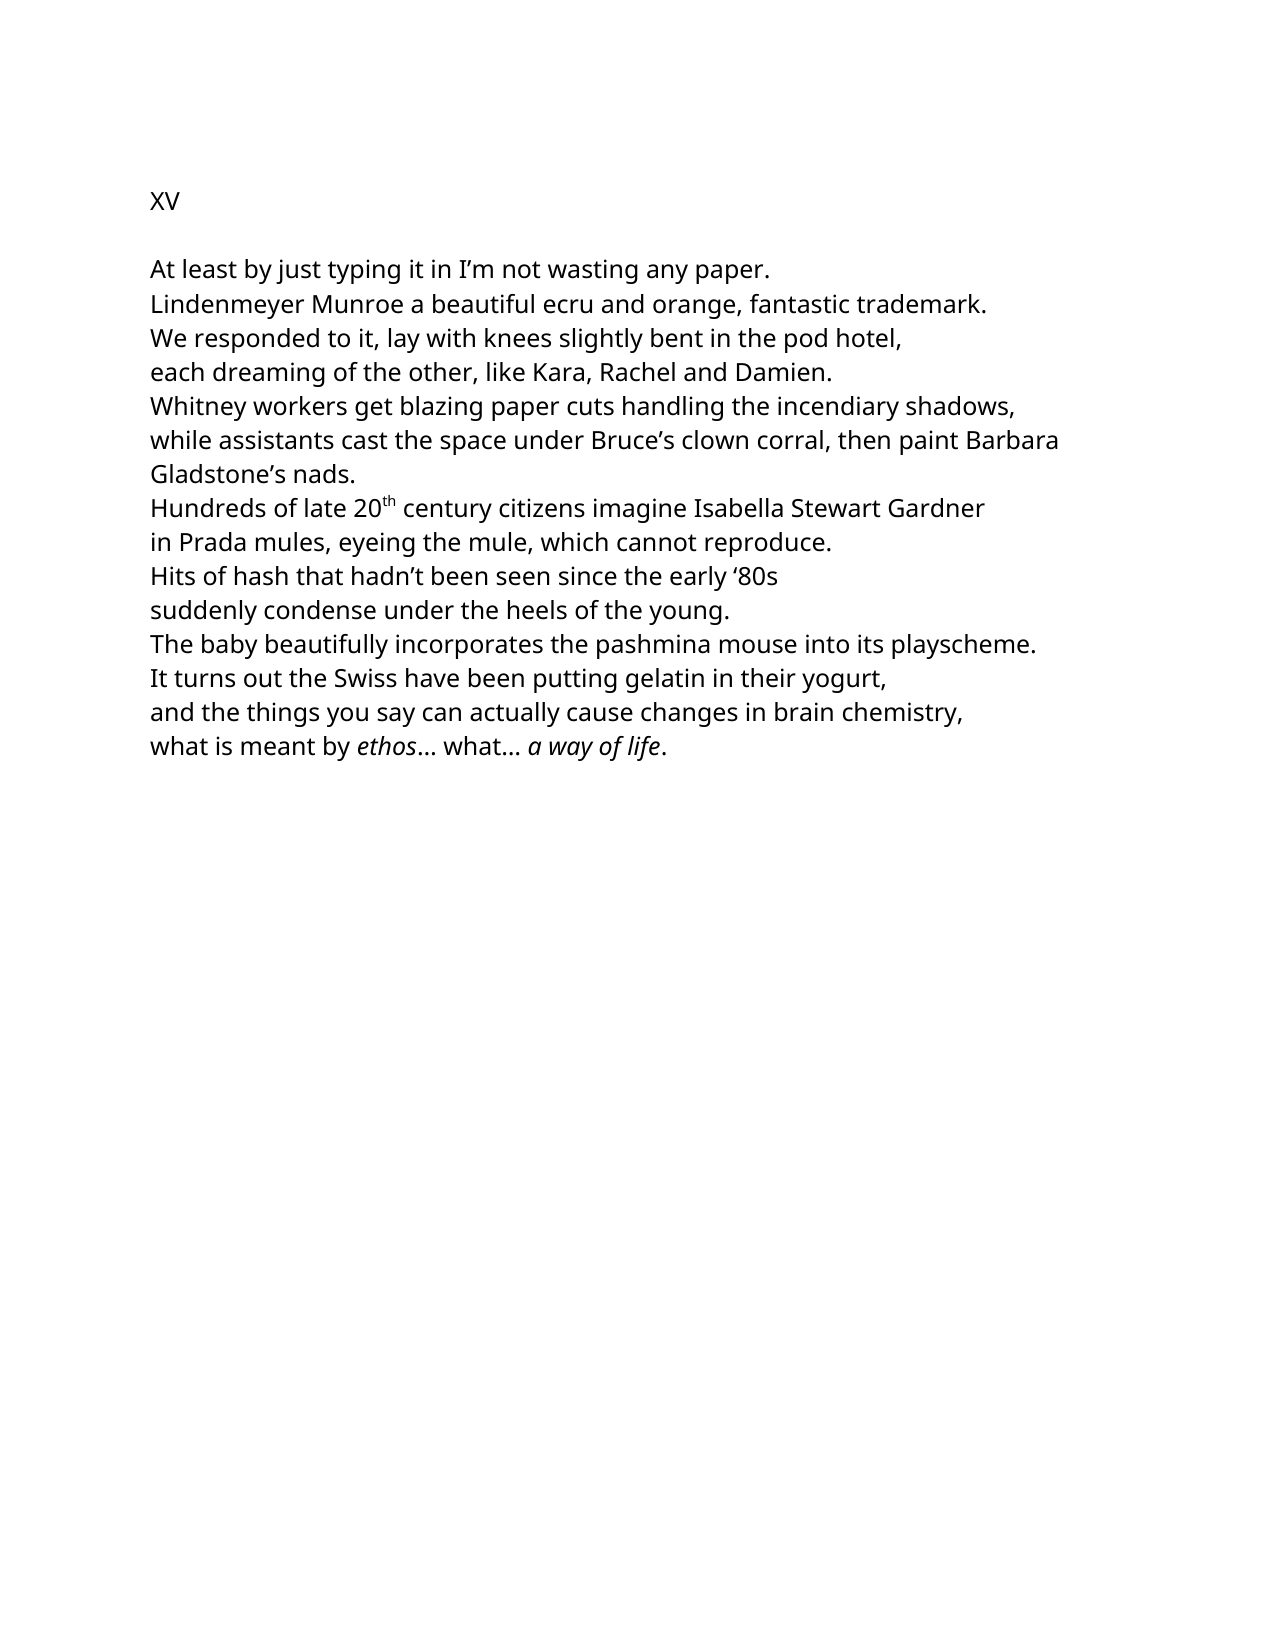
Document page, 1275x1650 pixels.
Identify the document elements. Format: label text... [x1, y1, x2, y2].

text It turns out the Swiss have been putting gelatin in their yogurt, [150, 661, 1181, 695]
text XV [150, 184, 1125, 218]
text suddenly condense under the heels of the young. [150, 593, 1181, 627]
text while assistants cast the space under Bruce’s clown corral, then paint Barbara Gladstone’s nads. [150, 422, 1181, 491]
text Whitney workers get blazing paper cuts handling the incendiary shadows, [150, 388, 1181, 422]
text Lindenmeyer Munroe a beautiful ecru and orange, fantastic trademark. [150, 286, 1181, 320]
text and the things you say can actually cause changes in brain chemistry, [150, 695, 1181, 729]
text Hundreds of late 20th century citizens imagine Isabella Stewart Gardner [150, 491, 1181, 525]
text Hits of hash that hadn’t been seen since the early ‘80s [150, 559, 1181, 593]
text We responded to it, lay with knees slightly bent in the pod hotel, [150, 320, 1181, 354]
text in Prada mules, eyeing the mule, which cannot reproduce. [150, 525, 1181, 559]
text each dreaming of the other, like Kara, Rachel and Damien. [150, 354, 1181, 388]
text The baby beautifully incorporates the pashmina mouse into its playscheme. [150, 627, 1181, 661]
text At least by just typing it in I’m not wasting any paper. [150, 252, 1181, 286]
text what is meant by ethos… what… a way of life. [150, 729, 1181, 763]
